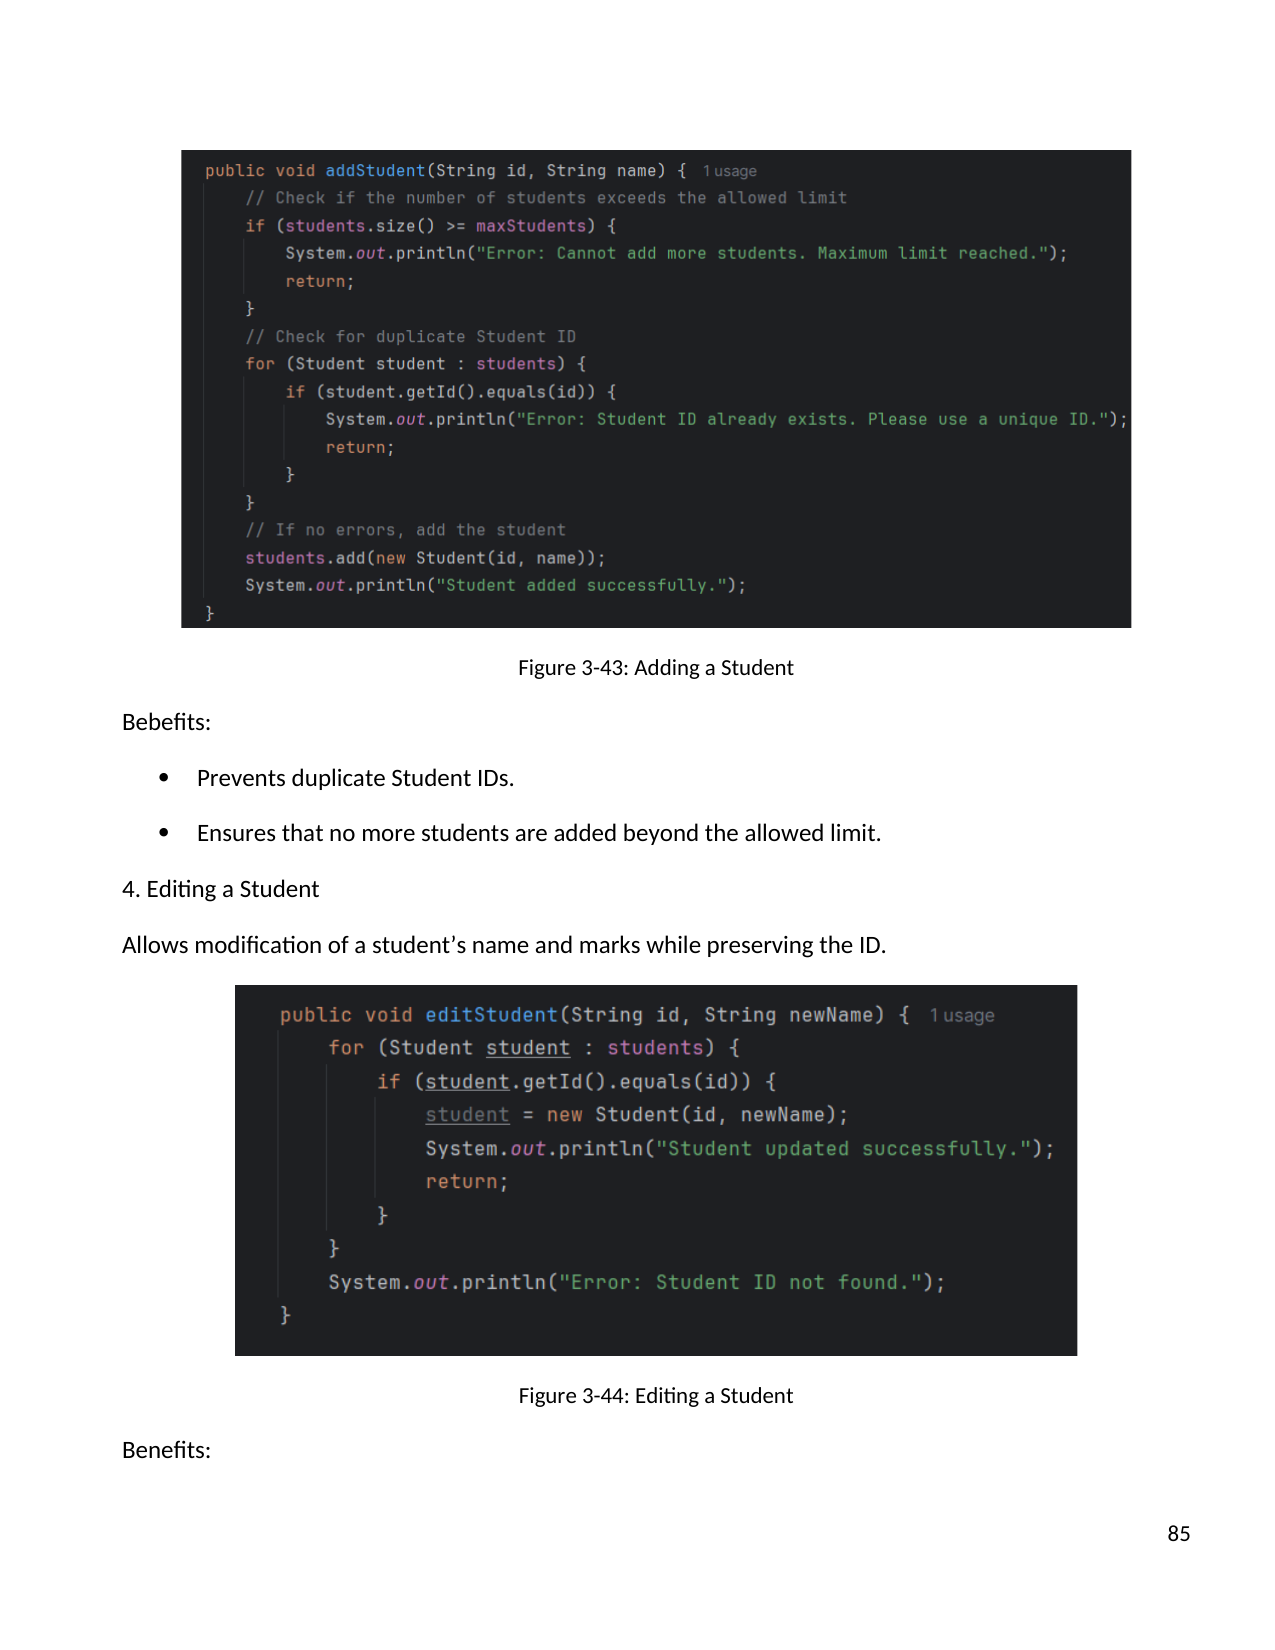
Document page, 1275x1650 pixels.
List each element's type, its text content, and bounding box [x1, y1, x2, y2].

picture [235, 985, 1078, 1356]
picture [181, 150, 1132, 628]
text Bebefits: [122, 706, 1191, 736]
text Benefits: [122, 1434, 1191, 1465]
list Ensures that no more students are added beyond the allowed limit. [159, 817, 1191, 848]
text 4. Editing a Student [122, 873, 1191, 904]
text Allows modification of a student’s name and marks while preserving the ID. [122, 929, 1191, 960]
text Figure 3-43: Adding a Student [122, 653, 1191, 681]
text Figure 3-44: Editing a Student [122, 1381, 1191, 1409]
list Prevents duplicate Student IDs. [159, 762, 1191, 792]
